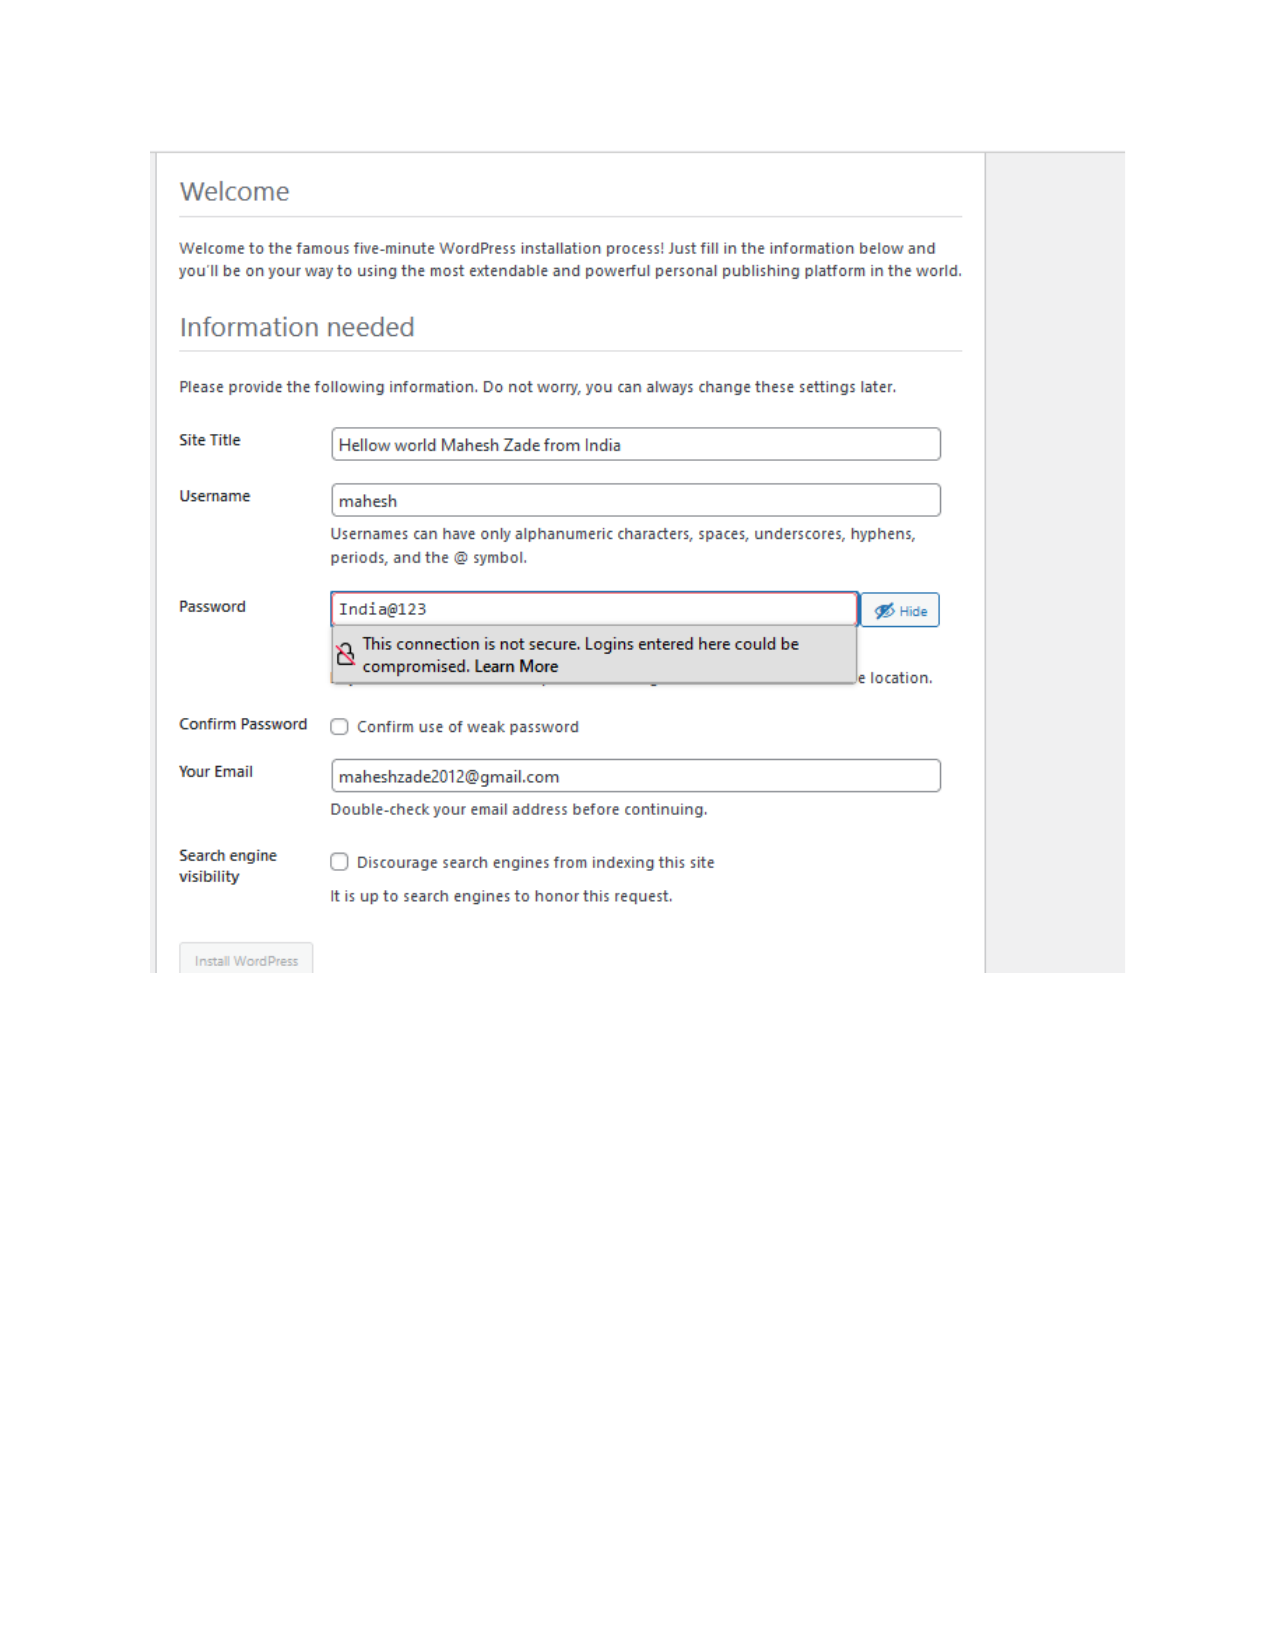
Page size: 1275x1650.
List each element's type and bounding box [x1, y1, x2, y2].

picture [150, 150, 1125, 973]
